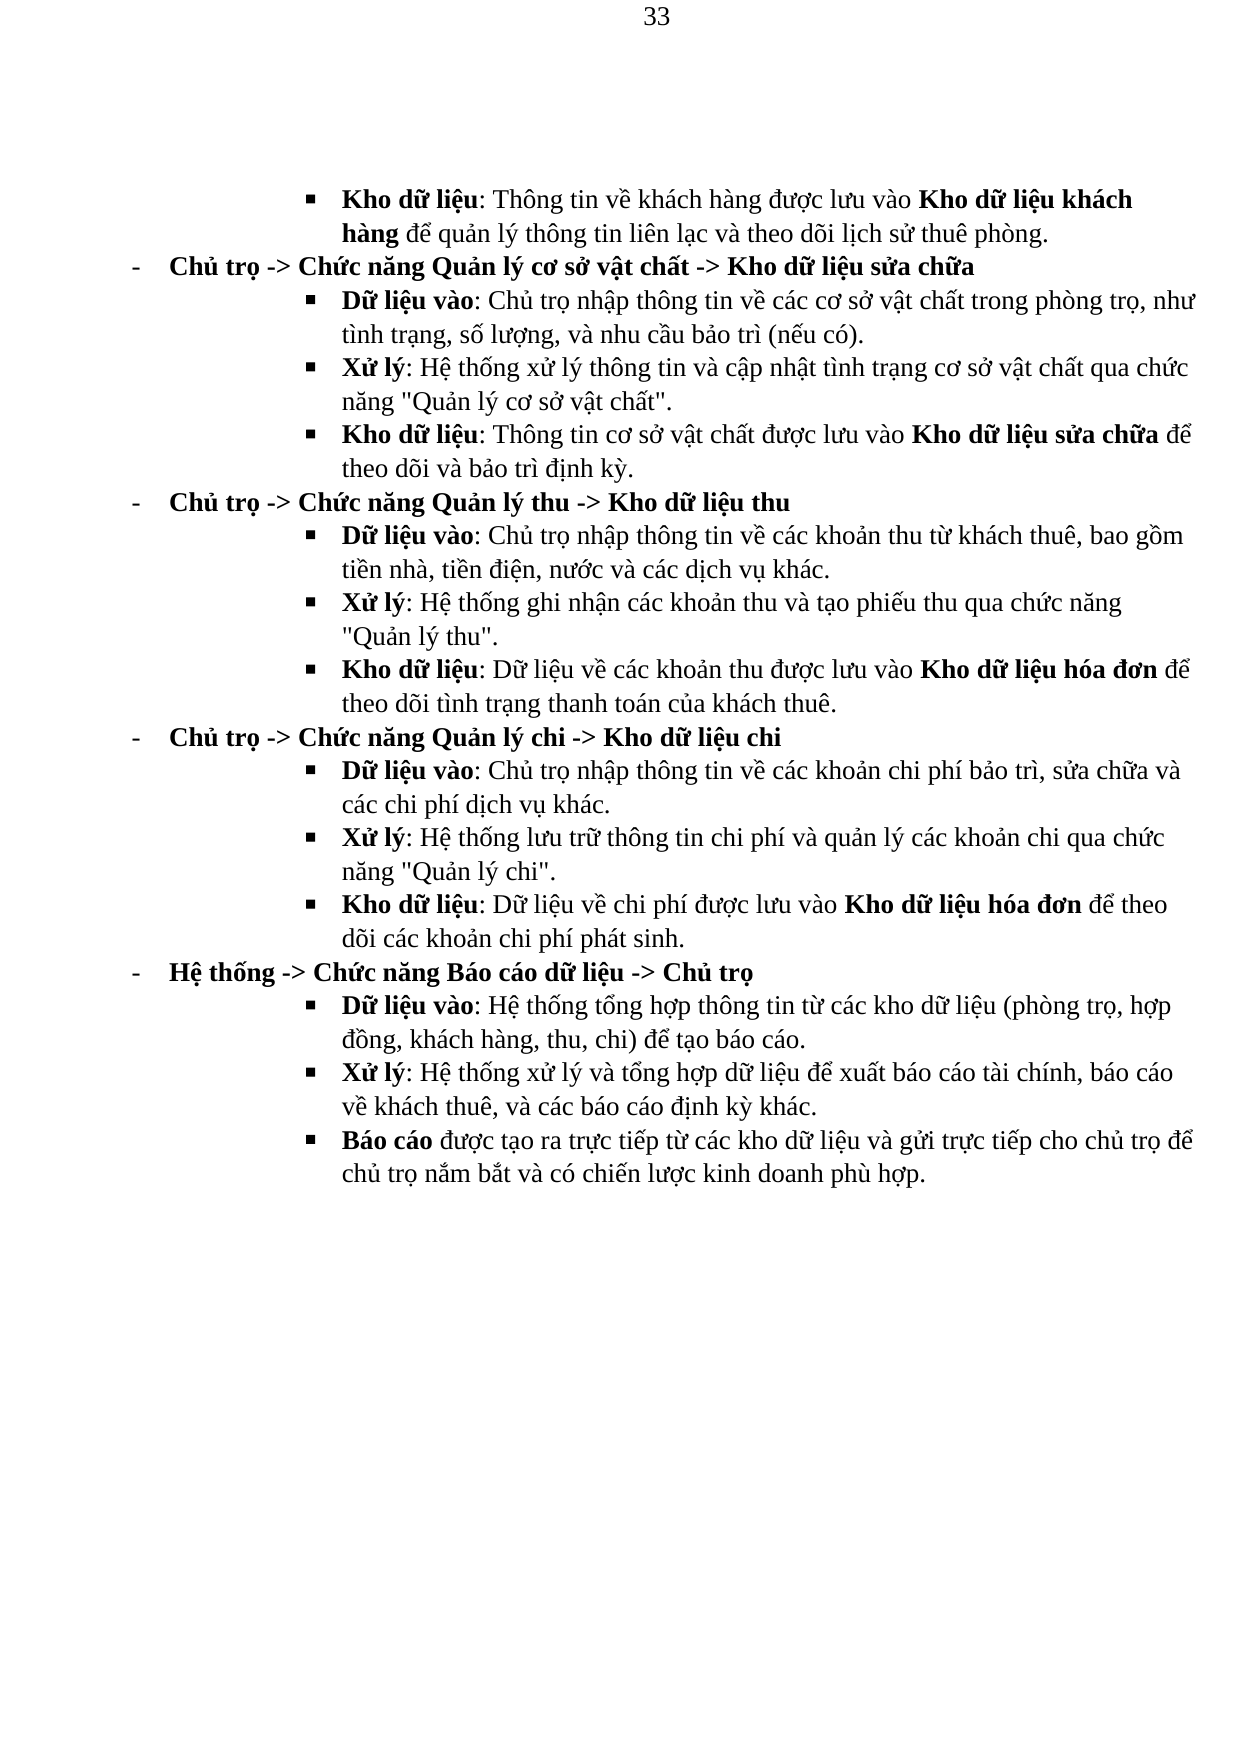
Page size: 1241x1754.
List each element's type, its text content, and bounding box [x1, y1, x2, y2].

list Kho dữ liệu: Thông tin về khách hàng được lưu vào Kho dữ liệu khách hàng để quản lý thông tin liên lạc và theo dõi lịch sử thuê phòng. [304, 183, 1196, 248]
list Dữ liệu vào: Chủ trọ nhập thông tin về các khoản thu từ khách thuê, bao gồm tiền nhà, tiền điện, nước và các dịch vụ khác. [304, 519, 1196, 584]
list Chủ trọ -> Chức năng Quản lý chi -> Kho dữ liệu chi [131, 721, 1196, 752]
list Chủ trọ -> Chức năng Quản lý cơ sở vật chất -> Kho dữ liệu sửa chữa [131, 251, 1196, 282]
list Dữ liệu vào: Chủ trọ nhập thông tin về các cơ sở vật chất trong phòng trọ, như tình trạng, số lượng, và nhu cầu bảo trì (nếu có). [304, 284, 1196, 349]
list Hệ thống -> Chức năng Báo cáo dữ liệu -> Chủ trọ [131, 956, 1196, 987]
list Xử lý: Hệ thống lưu trữ thông tin chi phí và quản lý các khoản chi qua chức năng "Quản lý chi". [304, 821, 1196, 886]
list Chủ trọ -> Chức năng Quản lý thu -> Kho dữ liệu thu [131, 486, 1196, 517]
list Dữ liệu vào: Hệ thống tổng hợp thông tin từ các kho dữ liệu (phòng trọ, hợp đồng, khách hàng, thu, chi) để tạo báo cáo. [304, 989, 1196, 1054]
list Kho dữ liệu: Dữ liệu về chi phí được lưu vào Kho dữ liệu hóa đơn để theo dõi các khoản chi phí phát sinh. [304, 889, 1196, 953]
list Xử lý: Hệ thống xử lý thông tin và cập nhật tình trạng cơ sở vật chất qua chức năng "Quản lý cơ sở vật chất". [304, 351, 1196, 416]
list Dữ liệu vào: Chủ trọ nhập thông tin về các khoản chi phí bảo trì, sửa chữa và các chi phí dịch vụ khác. [304, 754, 1196, 819]
list Kho dữ liệu: Dữ liệu về các khoản thu được lưu vào Kho dữ liệu hóa đơn để theo dõi tình trạng thanh toán của khách thuê. [304, 653, 1196, 718]
list Kho dữ liệu: Thông tin cơ sở vật chất được lưu vào Kho dữ liệu sửa chữa để theo dõi và bảo trì định kỳ. [304, 418, 1196, 483]
list Xử lý: Hệ thống ghi nhận các khoản thu và tạo phiếu thu qua chức năng "Quản lý thu". [304, 586, 1196, 651]
list Xử lý: Hệ thống xử lý và tổng hợp dữ liệu để xuất báo cáo tài chính, báo cáo về khách thuê, và các báo cáo định kỳ khác. [304, 1057, 1196, 1121]
list Báo cáo được tạo ra trực tiếp từ các kho dữ liệu và gửi trực tiếp cho chủ trọ để chủ trọ nắm bắt và có chiến lược kinh doanh phù hợp. [304, 1124, 1196, 1188]
